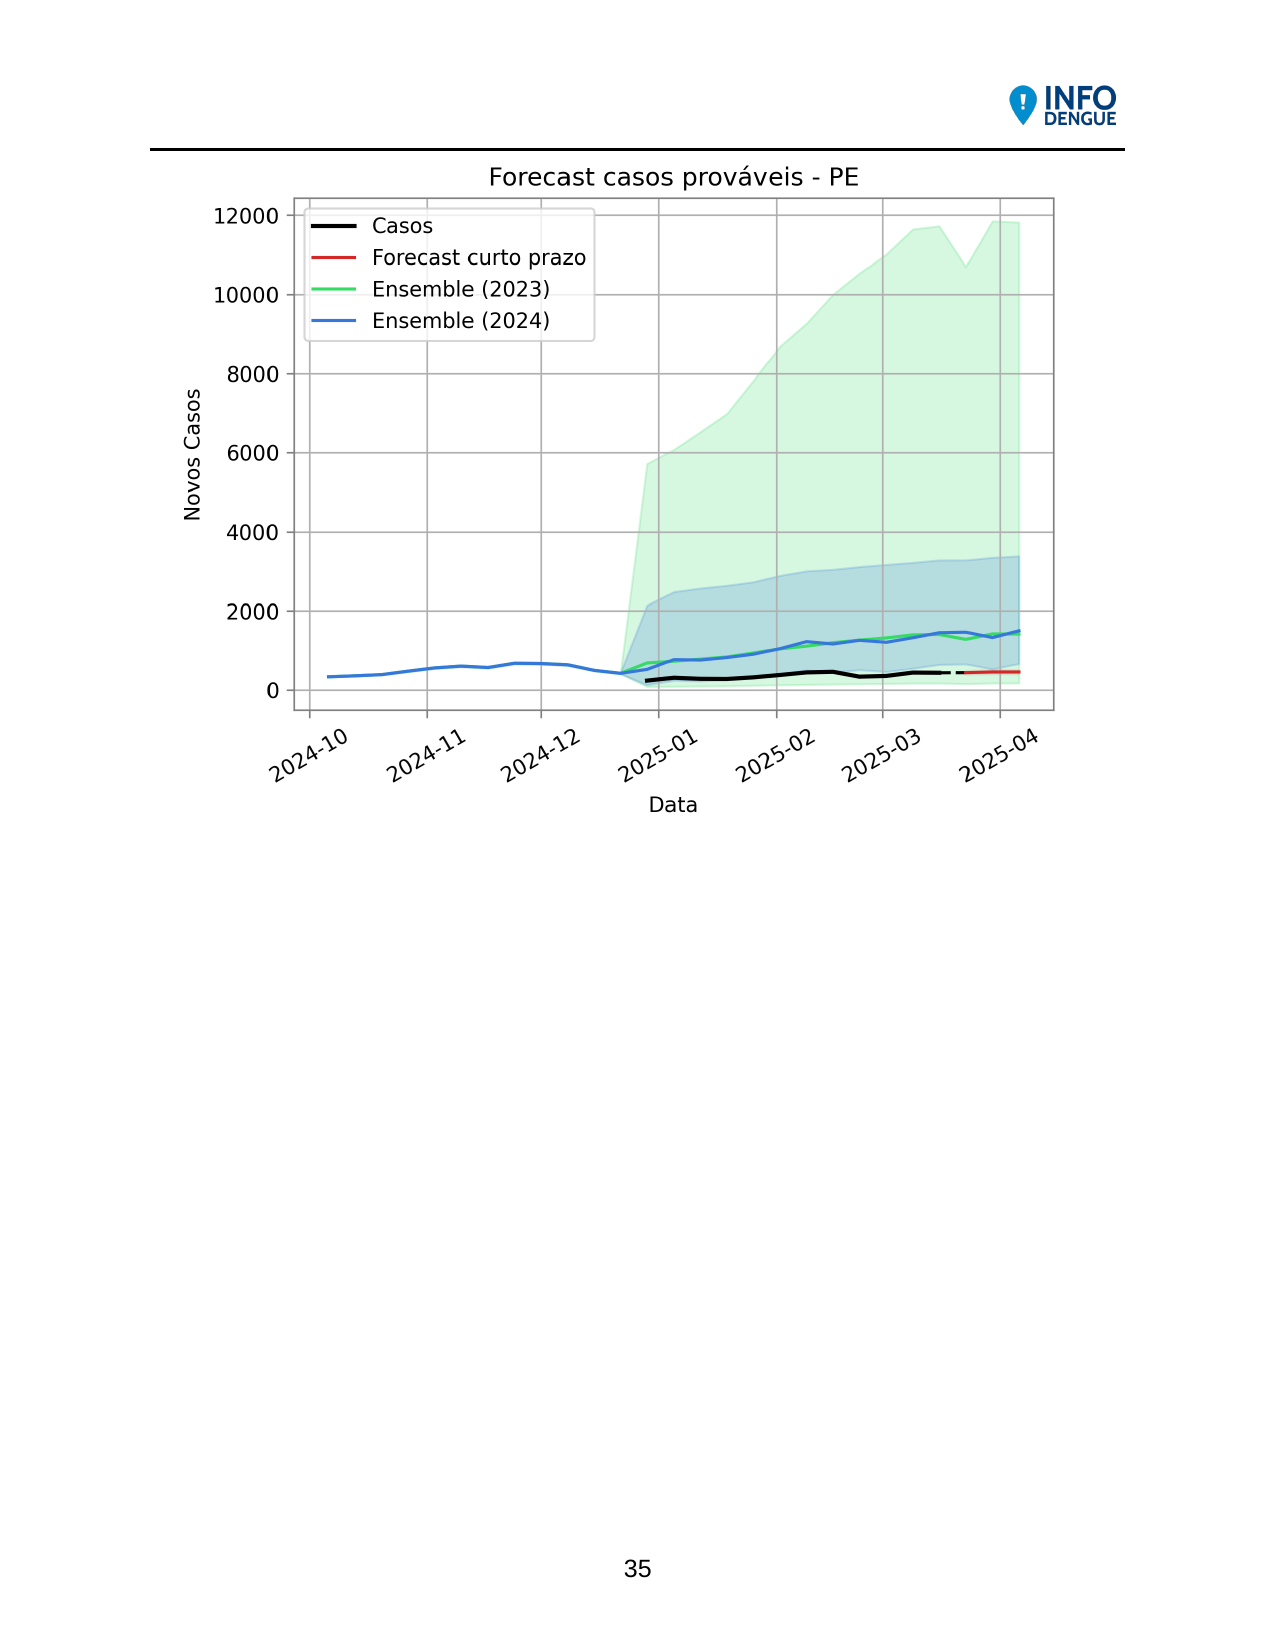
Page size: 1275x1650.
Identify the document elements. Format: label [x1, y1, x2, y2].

picture [1000, 75, 1125, 136]
picture [168, 151, 1068, 831]
